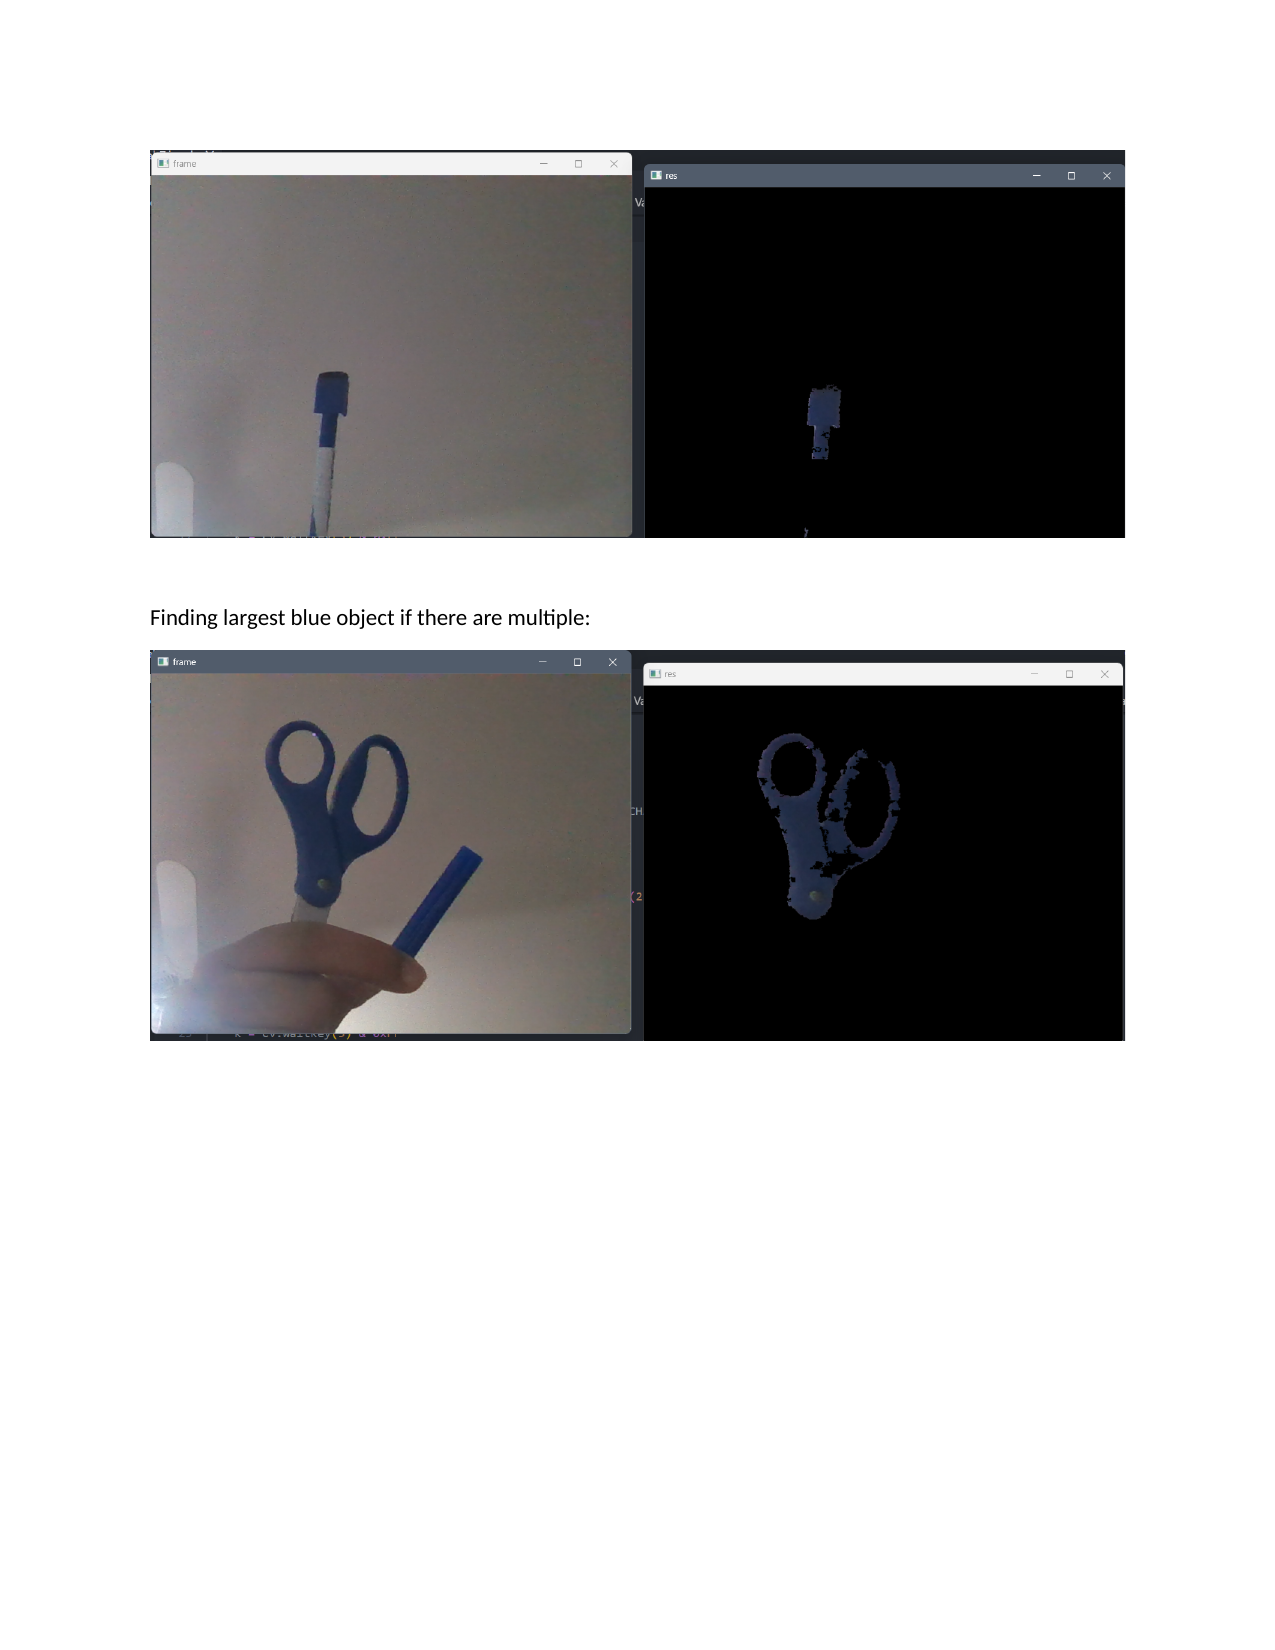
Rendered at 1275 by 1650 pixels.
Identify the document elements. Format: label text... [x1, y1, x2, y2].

picture [150, 650, 1125, 1041]
text Finding largest blue object if there are multiple: [150, 603, 1125, 631]
picture [150, 150, 1125, 538]
